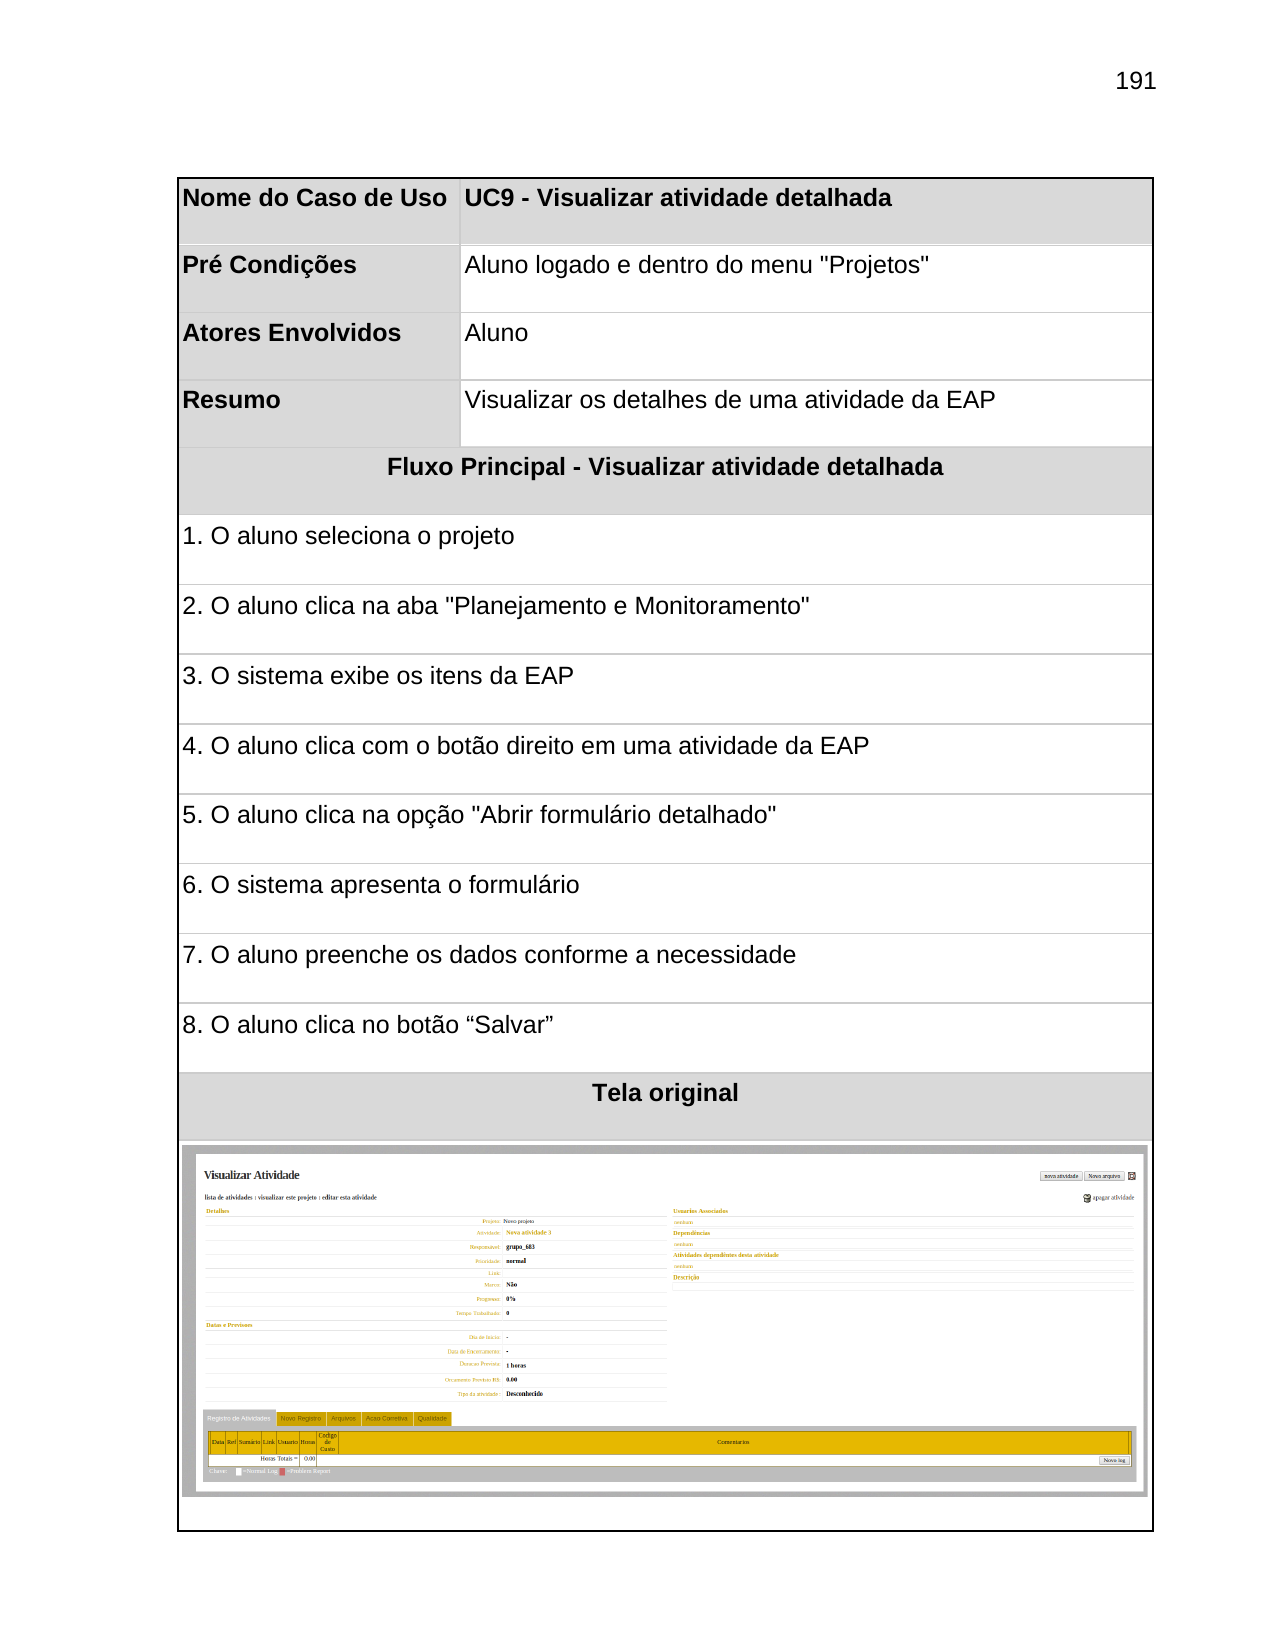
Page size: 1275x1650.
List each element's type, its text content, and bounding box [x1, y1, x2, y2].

table_cell 8. O aluno clica no botão “Salvar” [179, 1004, 1152, 1072]
table_cell Tela original [179, 1074, 1152, 1139]
table_cell 7. O aluno preenche os dados conforme a necessidade [179, 934, 1152, 1002]
table_cell [179, 1141, 1152, 1530]
table_cell 6. O sistema apresenta o formulário [179, 864, 1152, 932]
table_cell 3. O sistema exibe os itens da EAP [179, 655, 1152, 723]
table_cell 2. O aluno clica na aba "Planejamento e Monitoramento" [179, 585, 1152, 653]
table_cell Pré Condições [179, 246, 459, 312]
table_cell Visualizar os detalhes de uma atividade da EAP [461, 381, 1152, 446]
table_cell 1. O aluno seleciona o projeto [179, 515, 1152, 583]
table_cell 4. O aluno clica com o botão direito em uma atividade da EAP [179, 725, 1152, 793]
table_cell Fluxo Principal - Visualizar atividade detalhada [179, 448, 1152, 514]
table_cell Atores Envolvidos [179, 313, 459, 379]
picture [182, 1145, 1148, 1497]
table_cell 5. O aluno clica na opção "Abrir formulário detalhado" [179, 795, 1152, 863]
table_header Nome do Caso de Uso [179, 179, 459, 244]
table_cell Resumo [179, 381, 459, 446]
table_cell Aluno logado e dentro do menu "Projetos" [461, 246, 1152, 312]
table_cell Aluno [461, 313, 1152, 379]
table_header UC9 - Visualizar atividade detalhada [461, 179, 1152, 244]
